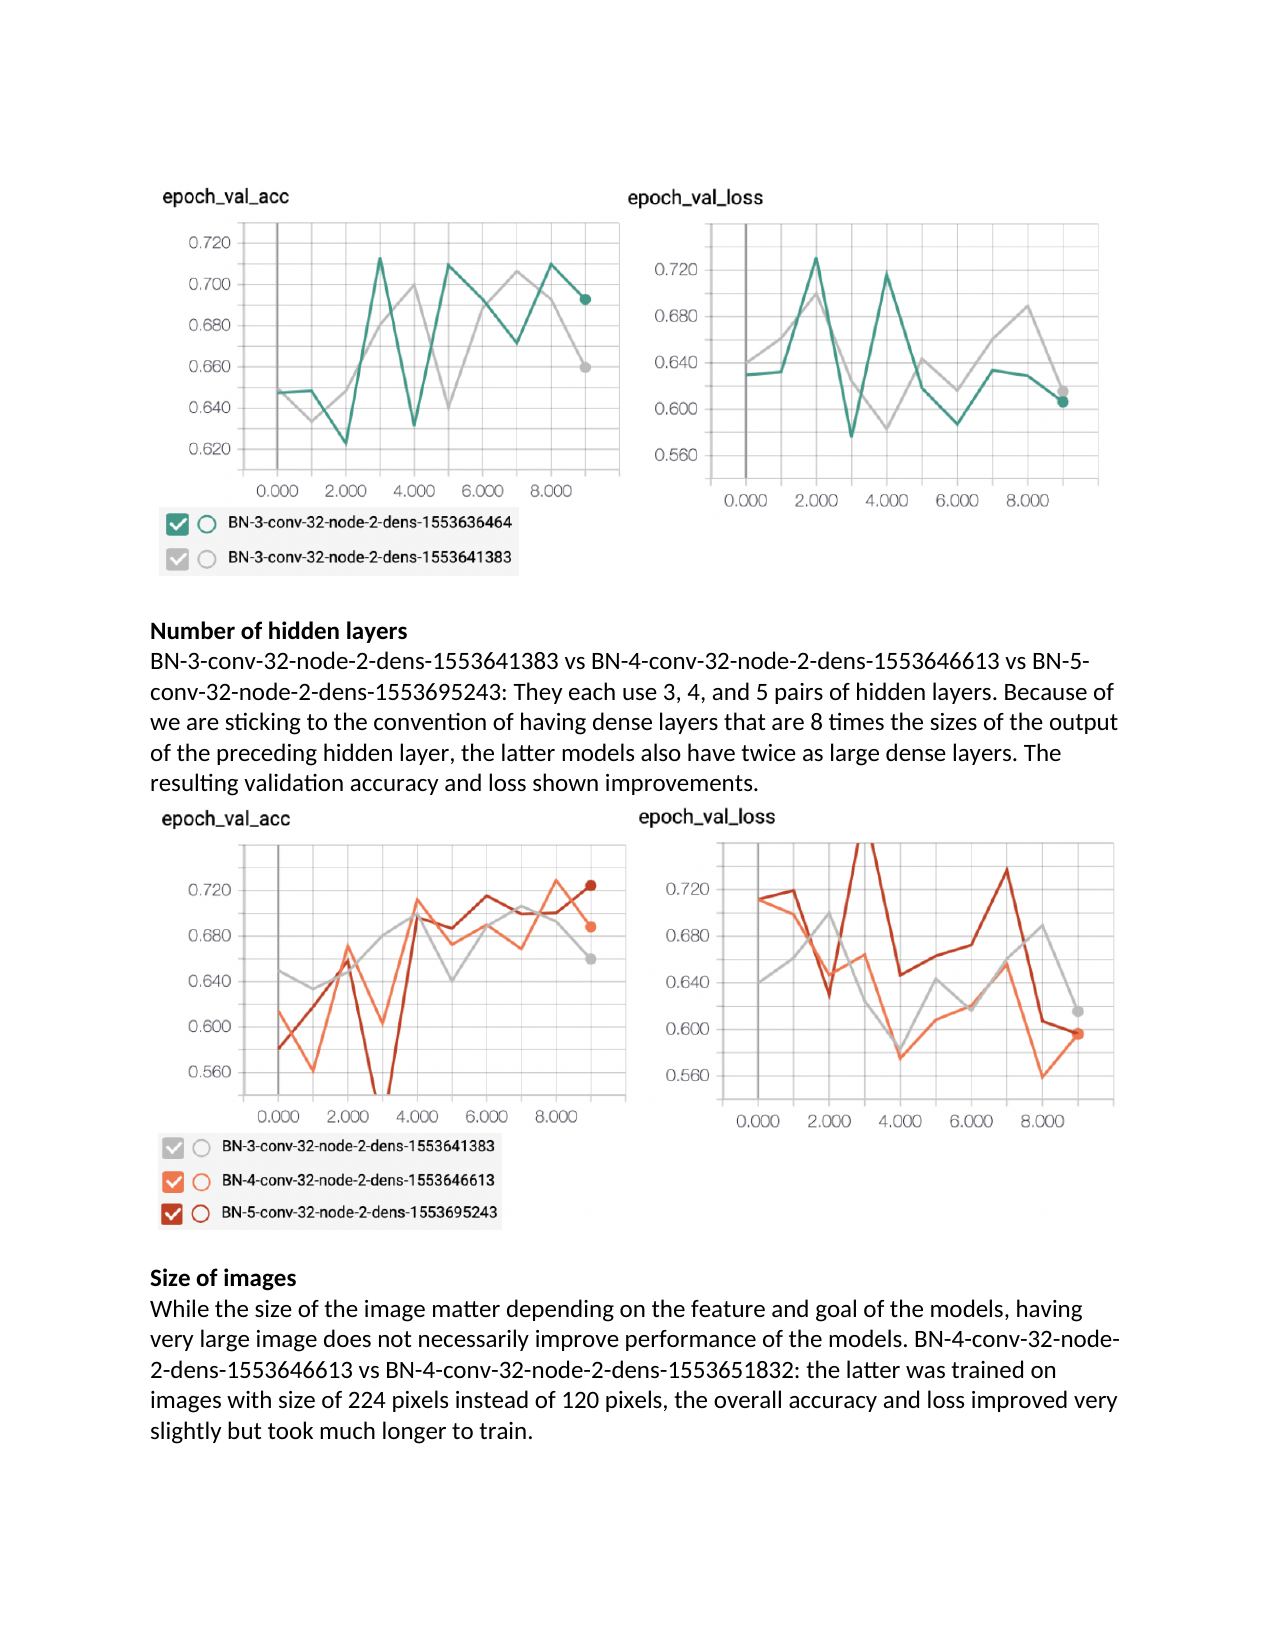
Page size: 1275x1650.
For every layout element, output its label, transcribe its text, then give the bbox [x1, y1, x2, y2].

picture [150, 180, 1125, 585]
text While the size of the image matter depending on the feature and goal of the models, having very large image does not necessarily improve performance of the models. BN-4-conv-32-node-2-dens-1553646613 vs BN-4-conv-32-node-2-dens-1553651832: the latter was trained on images with size of 224 pixels instead of 120 pixels, the overall accuracy and loss improved very slightly but took much longer to train. [150, 1293, 1125, 1445]
text BN-3-conv-32-node-2-dens-1553641383 vs BN-4-conv-32-node-2-dens-1553646613 vs BN-5-conv-32-node-2-dens-1553695243: They each use 3, 4, and 5 pairs of hidden layers. Because of we are sticking to the convention of having dense layers that are 8 times the sizes of the output of the preceding hidden layer, the latter models also have twice as large dense layers. The resulting validation accuracy and loss shown improvements. [150, 646, 1125, 798]
text Number of hidden layers [150, 615, 1125, 646]
text Size of images [150, 1262, 1125, 1293]
picture [150, 798, 1125, 1232]
